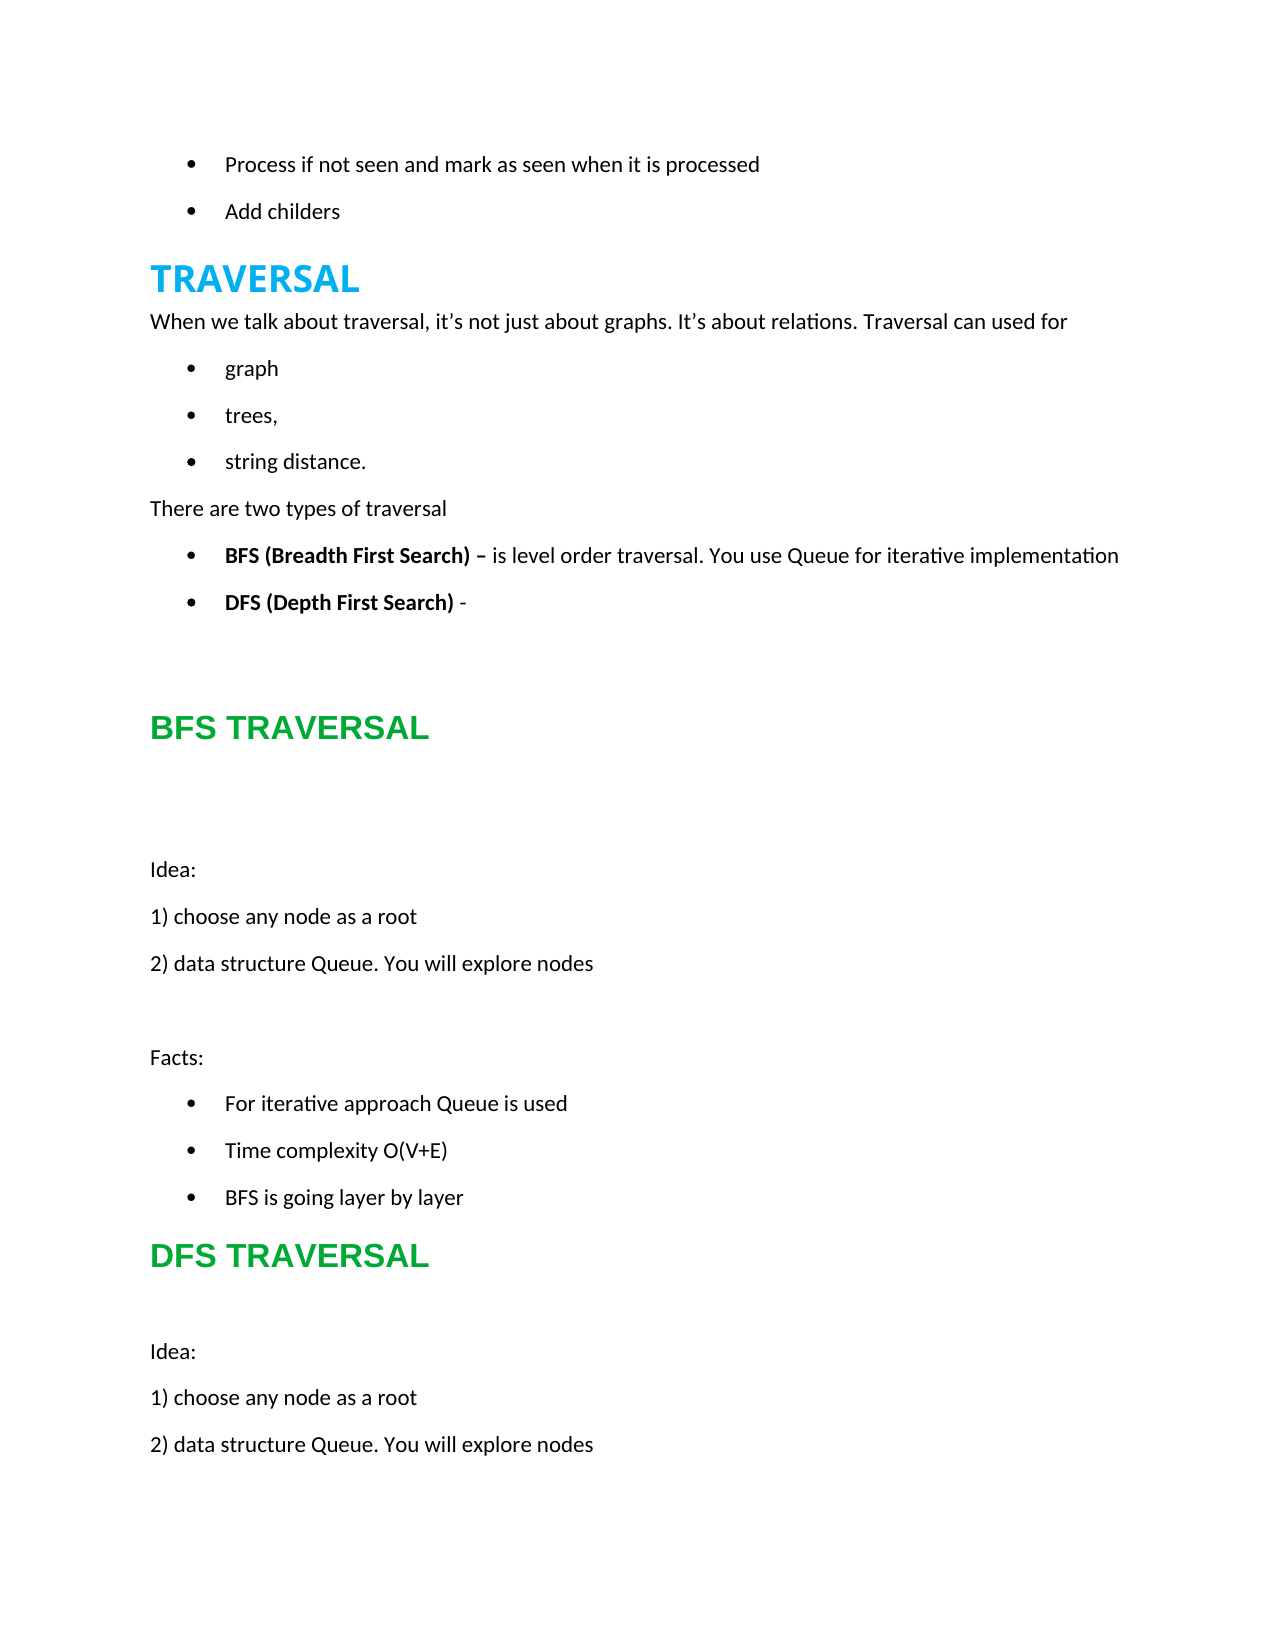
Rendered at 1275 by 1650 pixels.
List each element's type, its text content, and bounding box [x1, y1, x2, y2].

list trees, [187, 401, 1125, 429]
list BFS is going layer by layer [187, 1183, 1125, 1211]
list For iterative approach Queue is used [187, 1089, 1125, 1117]
text 1) choose any node as a root [150, 902, 1125, 930]
list graph [187, 354, 1125, 382]
text There are two types of traversal [150, 494, 1125, 522]
text When we talk about traversal, it’s not just about graphs. It’s about relations. Traversal can used for [150, 307, 1125, 335]
text Idea: [150, 1337, 1125, 1365]
text Idea: [150, 856, 1125, 884]
list Process if not seen and mark as seen when it is processed [187, 150, 1125, 178]
subtitle DFS TRAVERSAL [150, 1236, 1125, 1274]
list Add childers [187, 197, 1125, 225]
list DFS (Depth First Search) - [187, 588, 1125, 616]
text 2) data structure Queue. You will explore nodes [150, 1430, 1125, 1458]
list string distance. [187, 447, 1125, 476]
subtitle TRAVERSAL [150, 252, 1125, 303]
list BFS (Breadth First Search) – is level order traversal. You use Queue for iterative implementation [187, 541, 1125, 569]
subtitle BFS TRAVERSAL [150, 708, 1125, 747]
text Facts: [150, 1043, 1125, 1071]
text 1) choose any node as a root [150, 1383, 1125, 1412]
text 2) data structure Queue. You will explore nodes [150, 949, 1125, 977]
list Time complexity O(V+E) [187, 1136, 1125, 1164]
